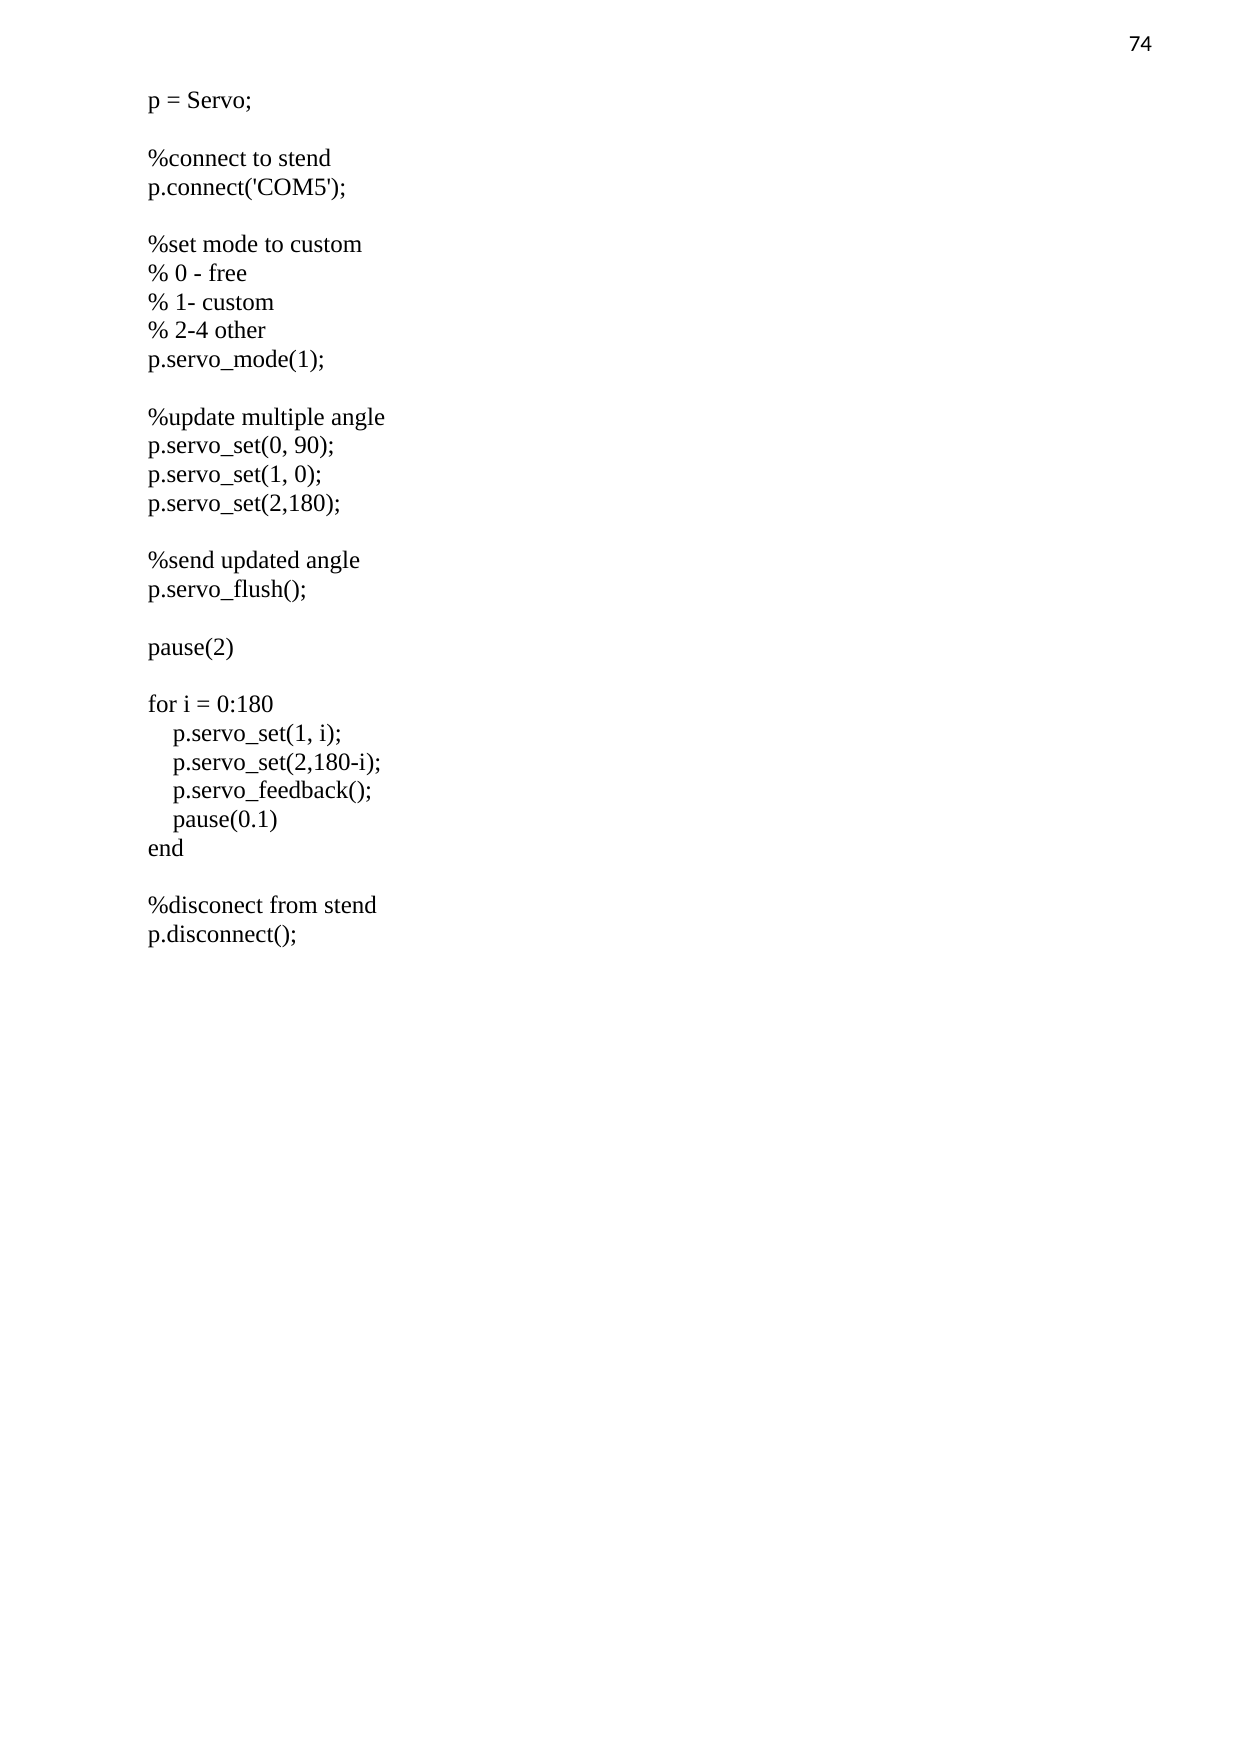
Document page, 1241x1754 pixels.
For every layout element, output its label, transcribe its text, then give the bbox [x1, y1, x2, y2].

text pause(2) [148, 632, 1152, 661]
text p.disconnect(); [148, 919, 1152, 948]
text p.servo_set(1, i); [148, 718, 1152, 747]
text pause(0.1) [148, 804, 1152, 833]
text for i = 0:180 [148, 689, 1152, 718]
text % 2-4 other [148, 316, 1152, 344]
text p.servo_flush(); [148, 574, 1152, 603]
text p.servo_set(0, 90); [148, 431, 1152, 459]
text p.servo_set(2,180); [148, 488, 1152, 517]
text p = Servo; [148, 86, 1152, 114]
text p.servo_set(2,180-i); [148, 747, 1152, 776]
text p.servo_mode(1); [148, 344, 1152, 373]
text p.servo_set(1, 0); [148, 459, 1152, 488]
text %update multiple angle [148, 402, 1152, 431]
text %set mode to custom [148, 229, 1152, 258]
text end [148, 833, 1152, 862]
text %disconect from stend [148, 891, 1152, 919]
text p.servo_feedback(); [148, 776, 1152, 804]
text % 1- custom [148, 287, 1152, 316]
text %send updated angle [148, 546, 1152, 574]
text p.connect('COM5'); [148, 172, 1152, 201]
text %connect to stend [148, 143, 1152, 172]
text % 0 - free [148, 258, 1152, 287]
